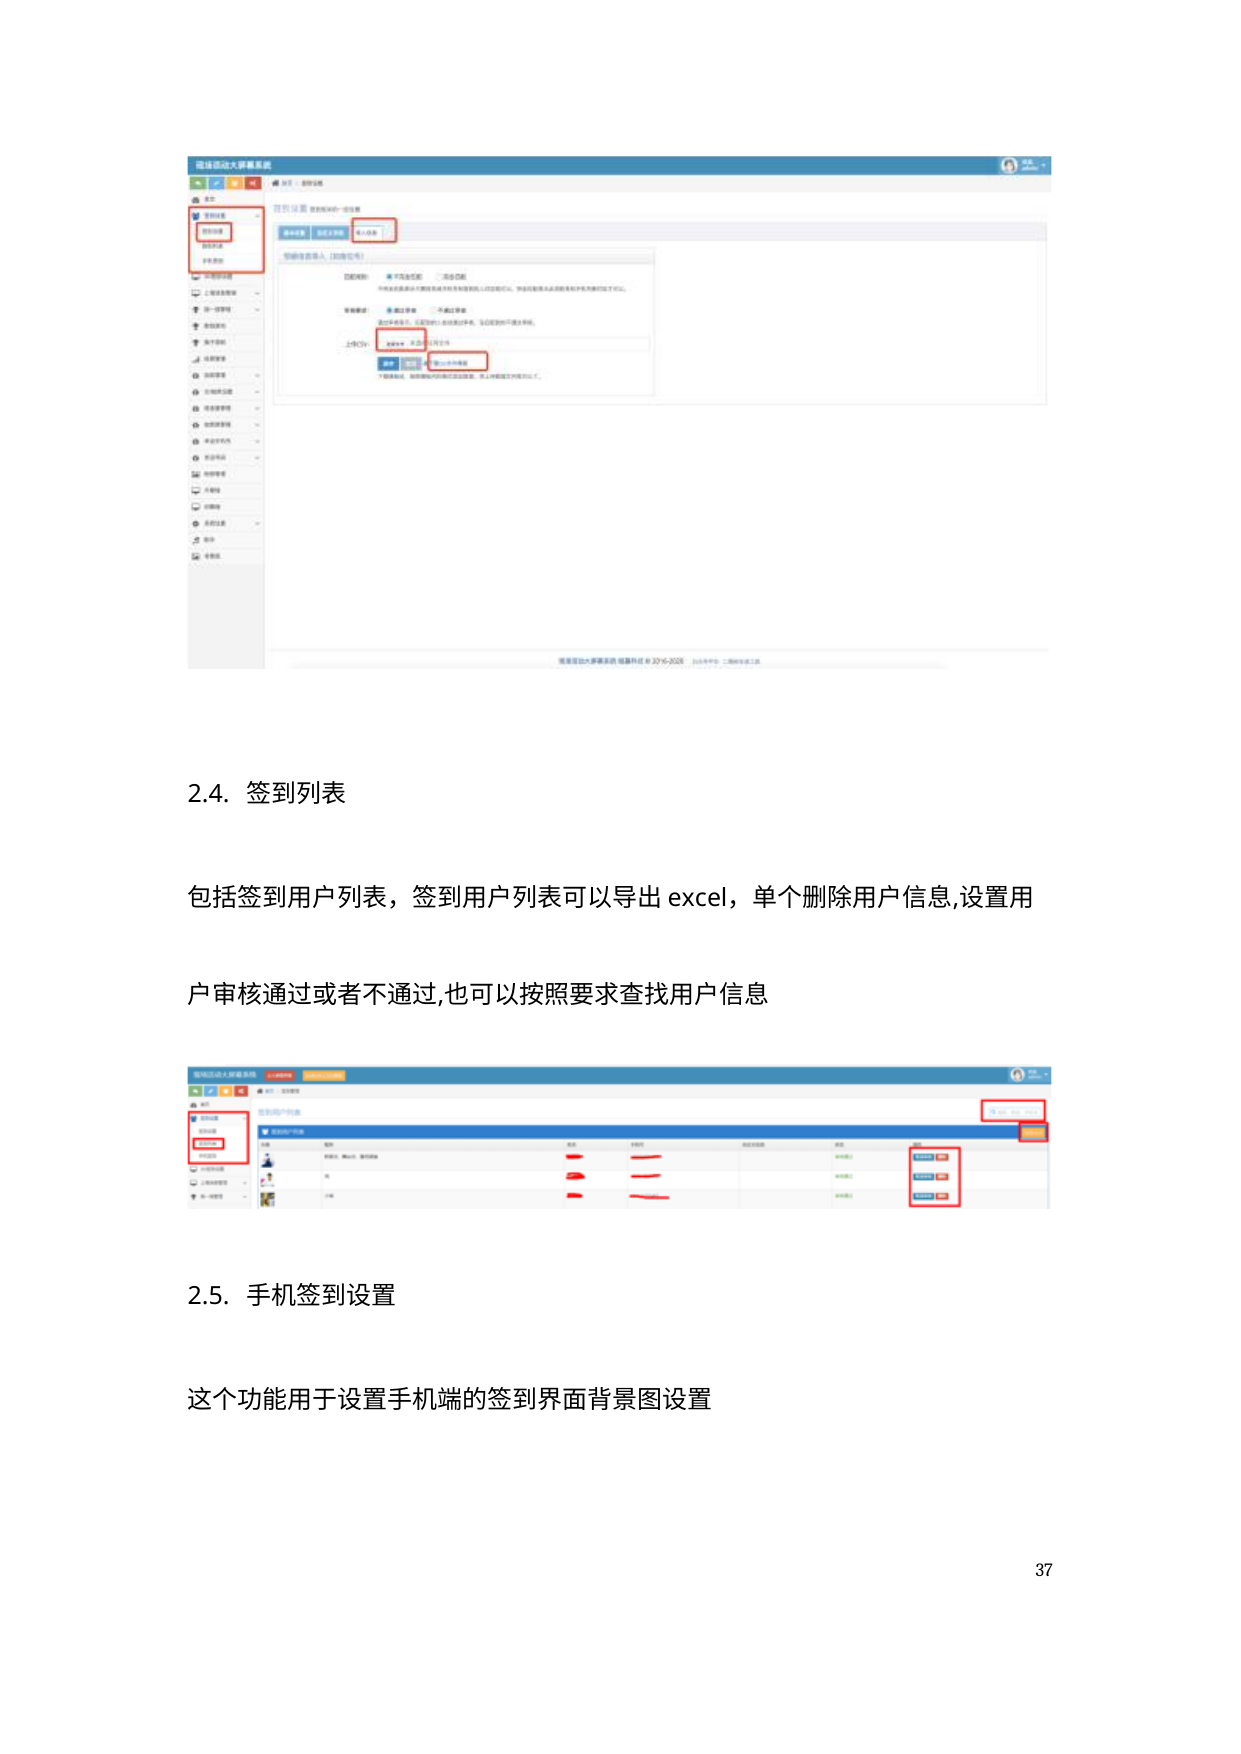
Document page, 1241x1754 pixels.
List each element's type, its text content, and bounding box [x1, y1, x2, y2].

list 手机签到设置 [187, 1261, 1053, 1326]
text 包括签到用户列表，签到用户列表可以导出excel，单个删除用户信息,设置用户审核通过或者不通过,也可以按照要求查找用户信息 [187, 863, 1053, 1026]
picture [187, 156, 1052, 669]
text 这个功能用于设置手机端的签到界面背景图设置 [187, 1365, 1053, 1430]
picture [187, 1064, 1052, 1209]
list 签到列表 [187, 759, 1053, 824]
